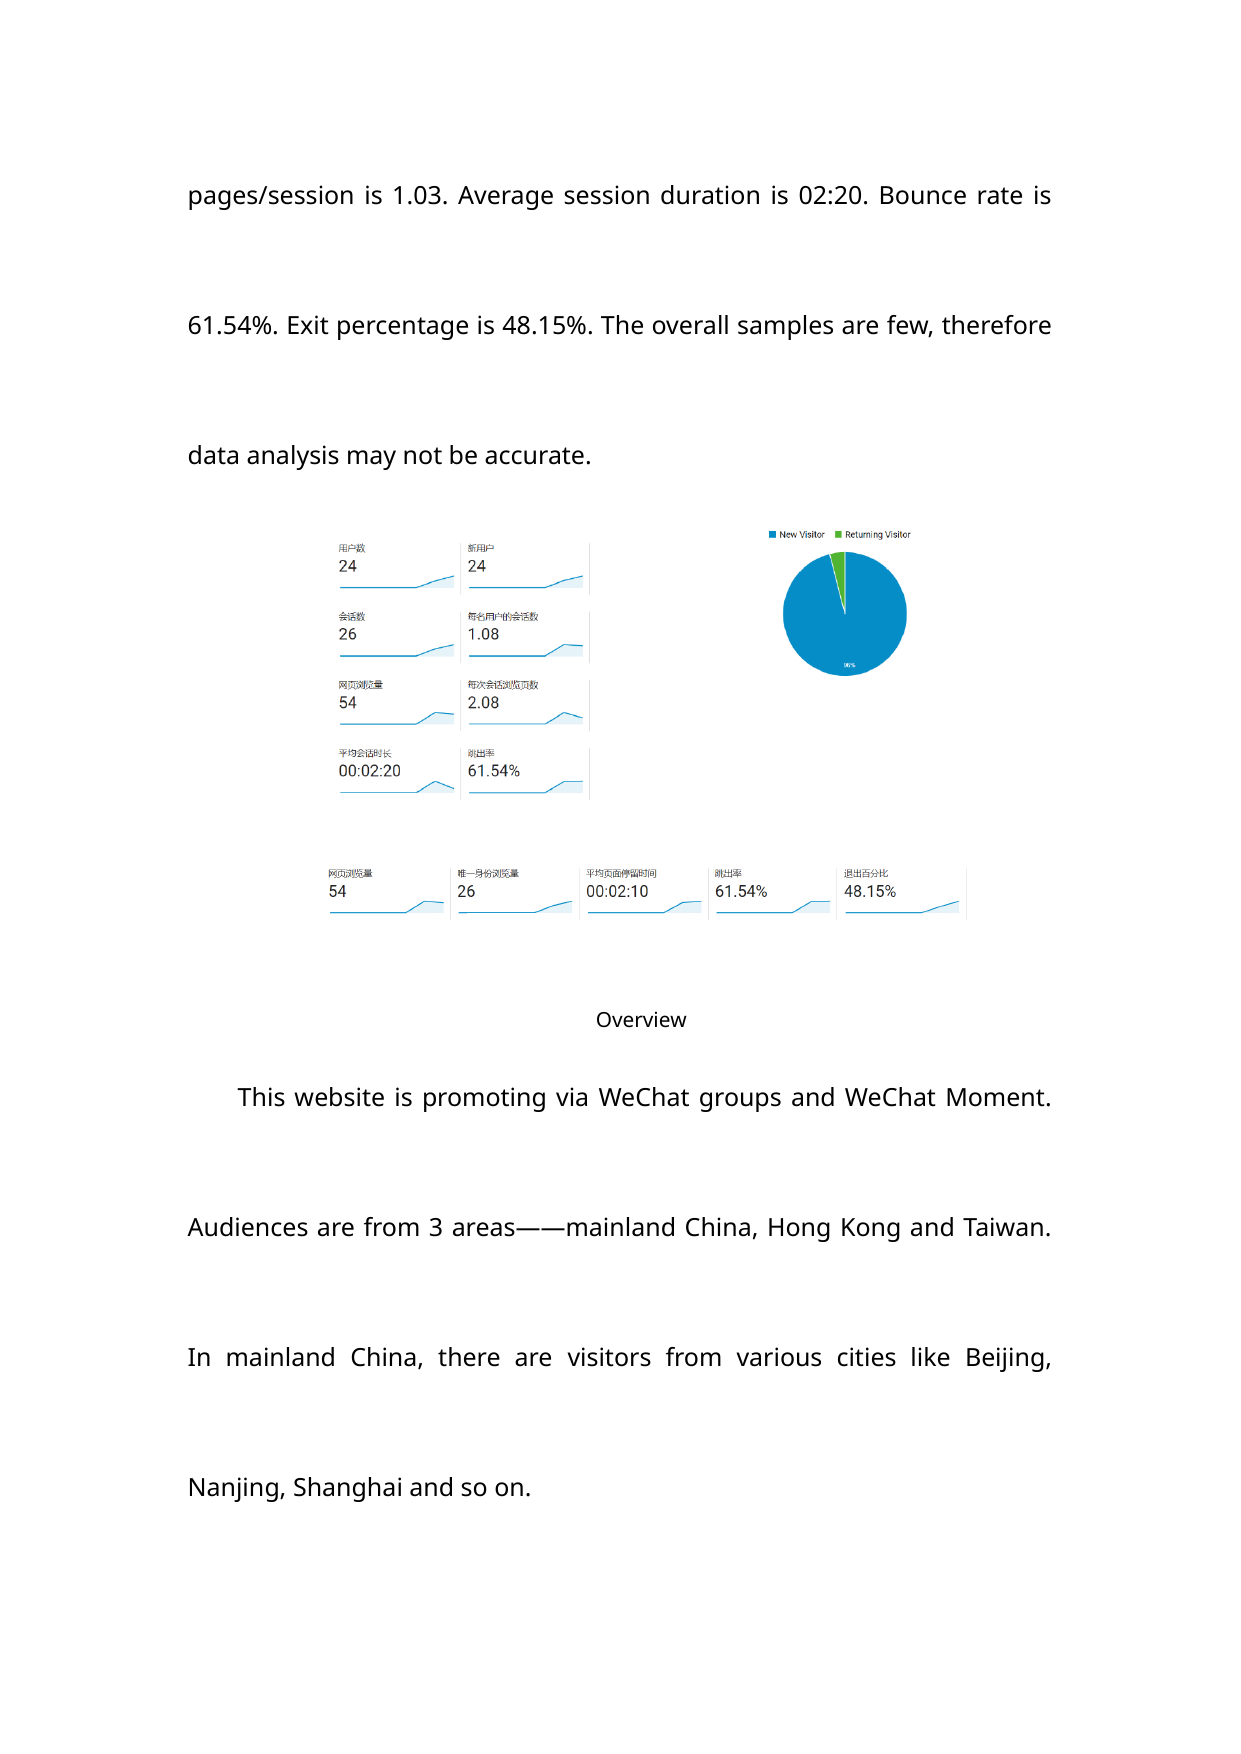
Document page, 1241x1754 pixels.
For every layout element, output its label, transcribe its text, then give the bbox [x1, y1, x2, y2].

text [187, 162, 1053, 487]
text Overview [187, 1003, 1053, 1036]
picture [329, 521, 961, 805]
picture [317, 843, 967, 944]
text This website is promoting via WeChat groups and WeChat Moment. Audiences are from 3 areas——mainland China, Hong Kong and Taiwan. In mainland China, there are visitors from various cities like Beijing, Nanjing, Shanghai and so on. [187, 1064, 1053, 1519]
